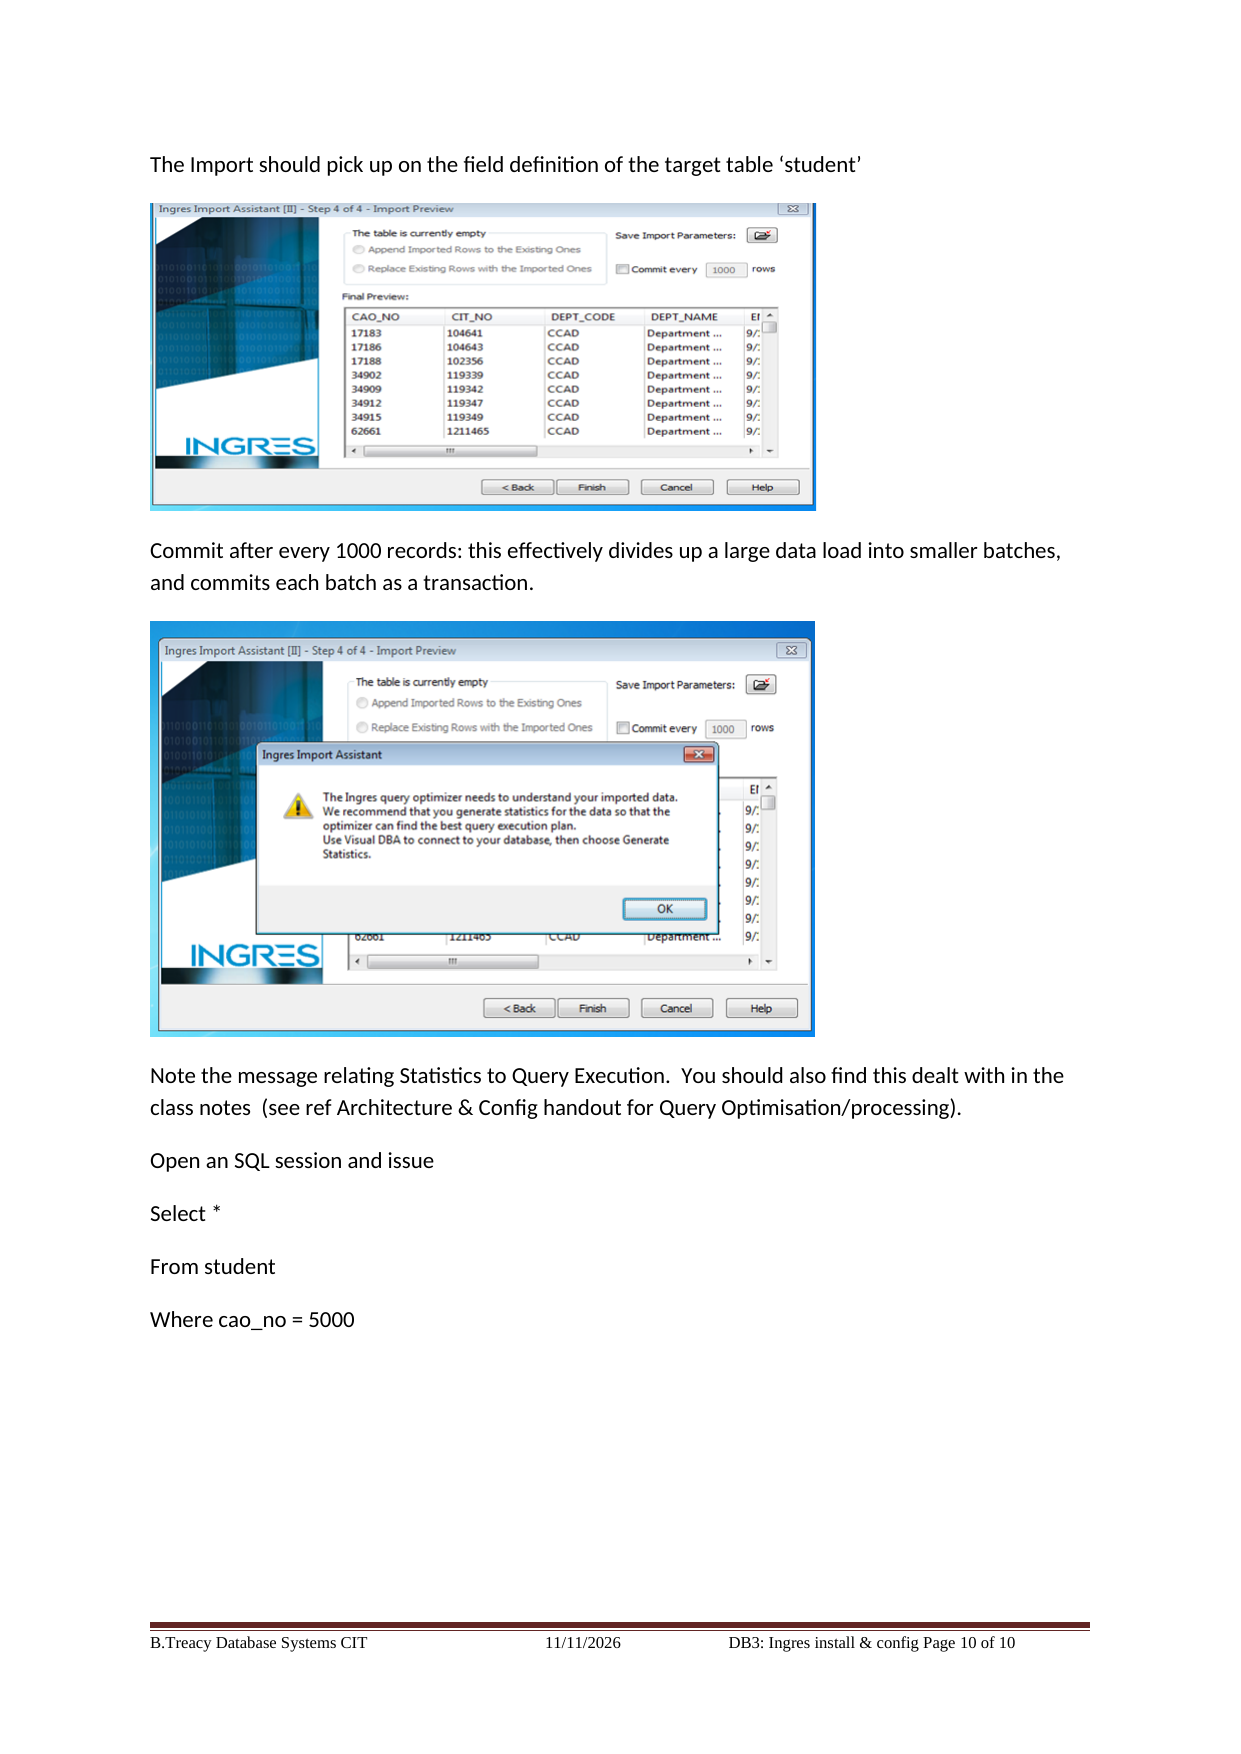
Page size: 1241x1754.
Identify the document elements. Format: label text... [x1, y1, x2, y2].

picture [150, 203, 817, 511]
text Select * [150, 1199, 1090, 1227]
text Where cao_no = 5000 [150, 1306, 1090, 1333]
text The Import should pick up on the field definition of the target table ‘student’ [150, 150, 1090, 178]
text Note the message relating Statistics to Query Execution. You should also find this dealt with in the class notes (see ref Architecture & Config handout for Query Optimisation/processing). [150, 1061, 1090, 1121]
text Open an SQL session and issue [150, 1146, 1090, 1174]
text Commit after every 1000 records: this effectively divides up a large data load into smaller batches, and commits each batch as a transaction. [150, 536, 1090, 596]
text From student [150, 1252, 1090, 1281]
picture [150, 621, 815, 1037]
